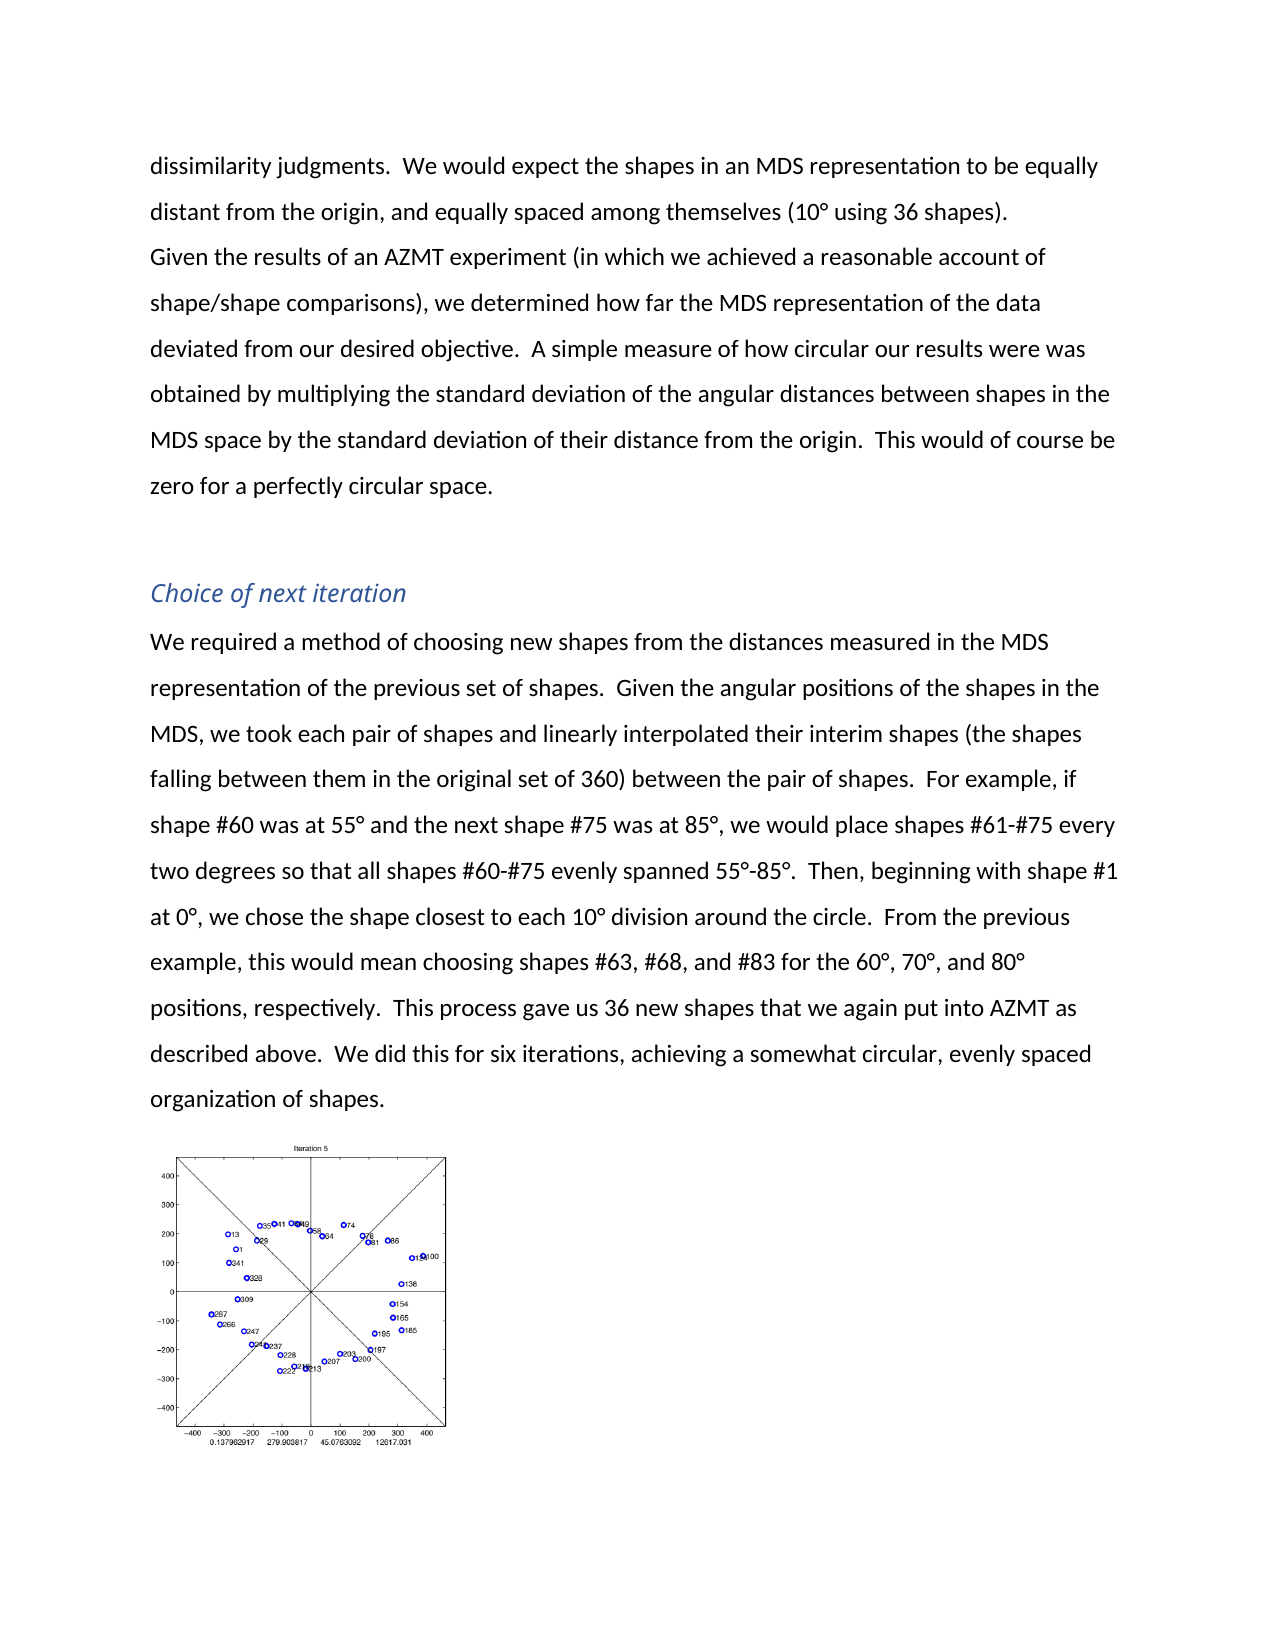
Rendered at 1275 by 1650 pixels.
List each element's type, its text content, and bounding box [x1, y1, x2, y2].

subtitle Choice of next iteration [150, 575, 1125, 609]
text Given the results of an AZMT experiment (in which we achieved a reasonable account of shape/shape comparisons), we determined how far the MDS representation of the data deviated from our desired objective. A simple measure of how circular our results were was obtained by multiplying the standard deviation of the angular distances between shapes in the MDS space by the standard deviation of their distance from the origin. This would of course be zero for a perfectly circular space. [150, 241, 1125, 501]
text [150, 150, 1125, 226]
text We required a method of choosing new shapes from the distances measured in the MDS representation of the previous set of shapes. Given the angular positions of the shapes in the MDS, we took each pair of shapes and linearly interpolated their interim shapes (the shapes falling between them in the original set of 360) between the pair of shapes. For example, if shape #60 was at 55° and the next shape #75 was at 85°, we would place shapes #61-#75 every two degrees so that all shapes #60-#75 evenly spanned 55°-85°. Then, beginning with shape #1 at 0°, we chose the shape closest to each 10° division around the circle. From the previous example, this would mean choosing shapes #63, #68, and #83 for the 60°, 70°, and 80° positions, respectively. This process gave us 36 new shapes that we again put into AZMT as described above. We did this for six iterations, achieving a somewhat circular, evenly spaced organization of shapes. [150, 626, 1125, 1114]
